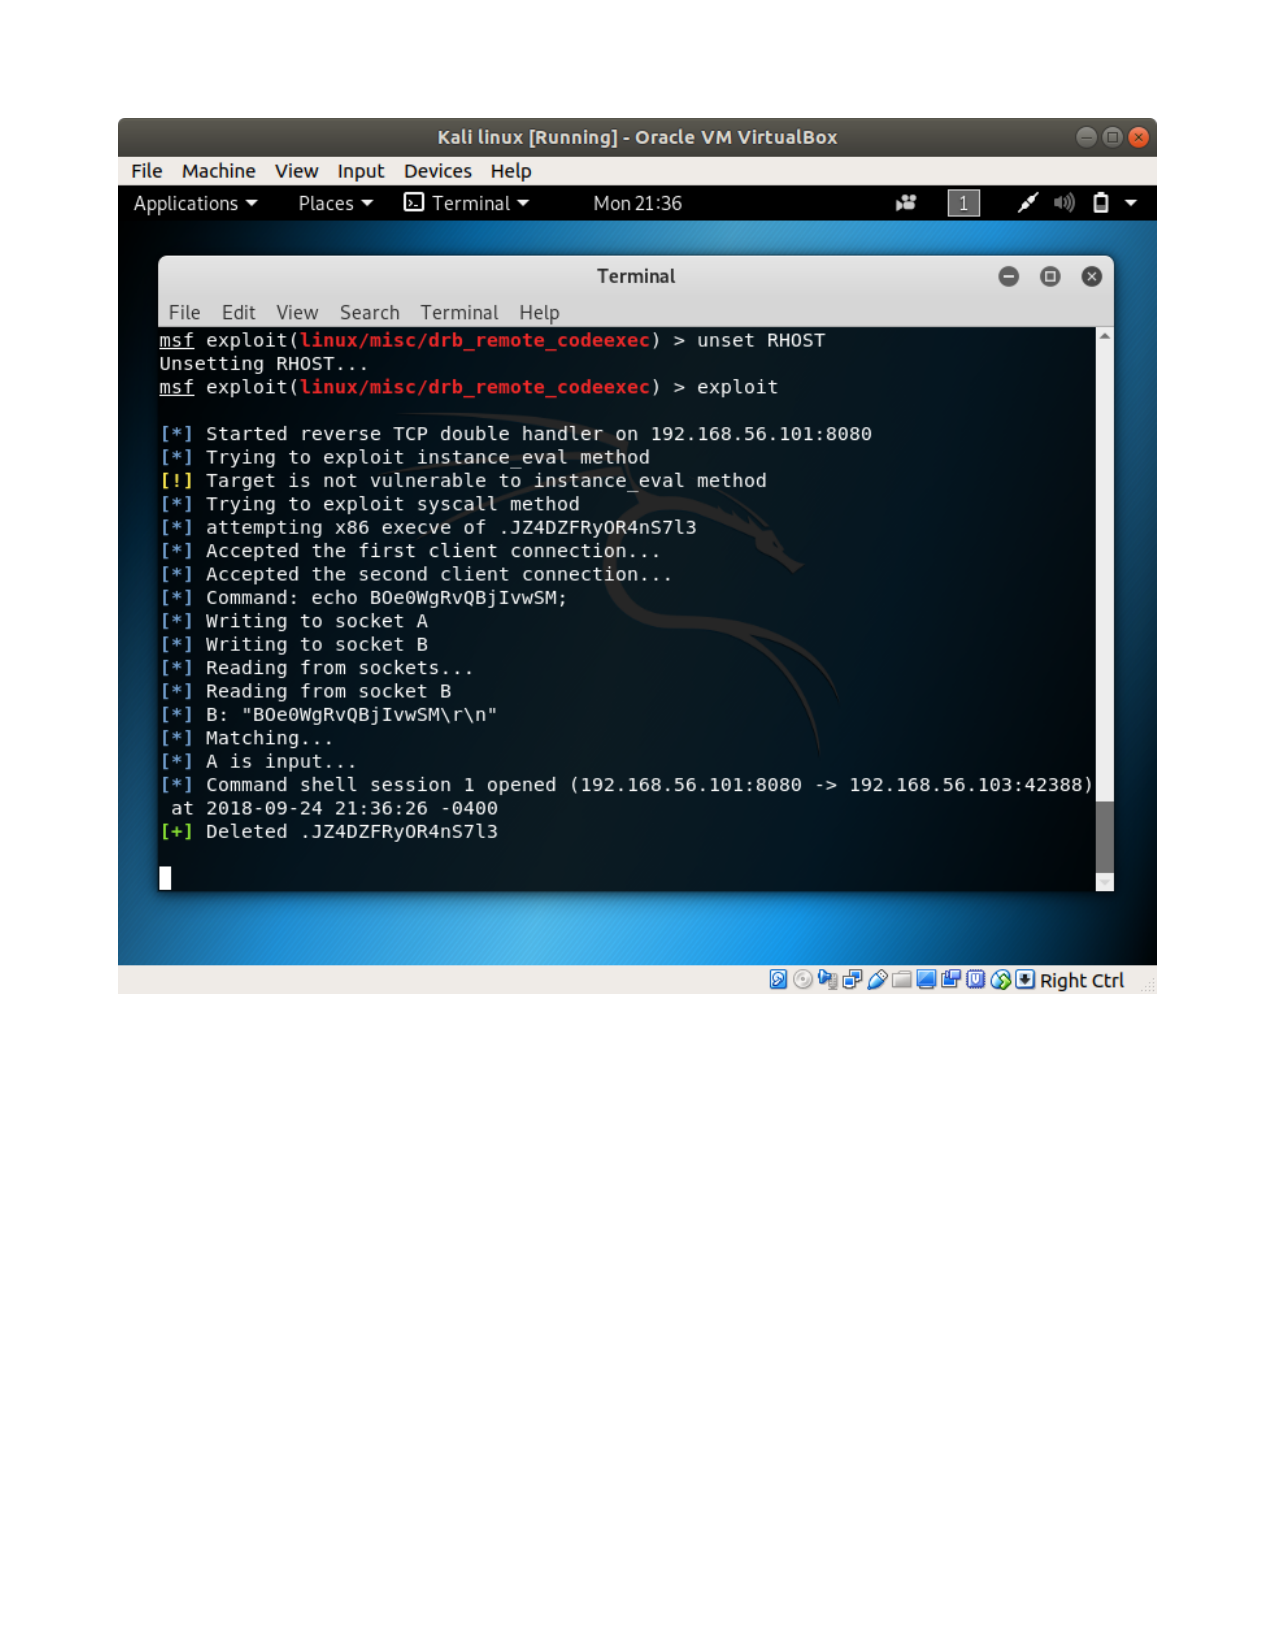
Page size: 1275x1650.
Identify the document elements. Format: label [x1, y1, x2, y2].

picture [118, 118, 1157, 994]
